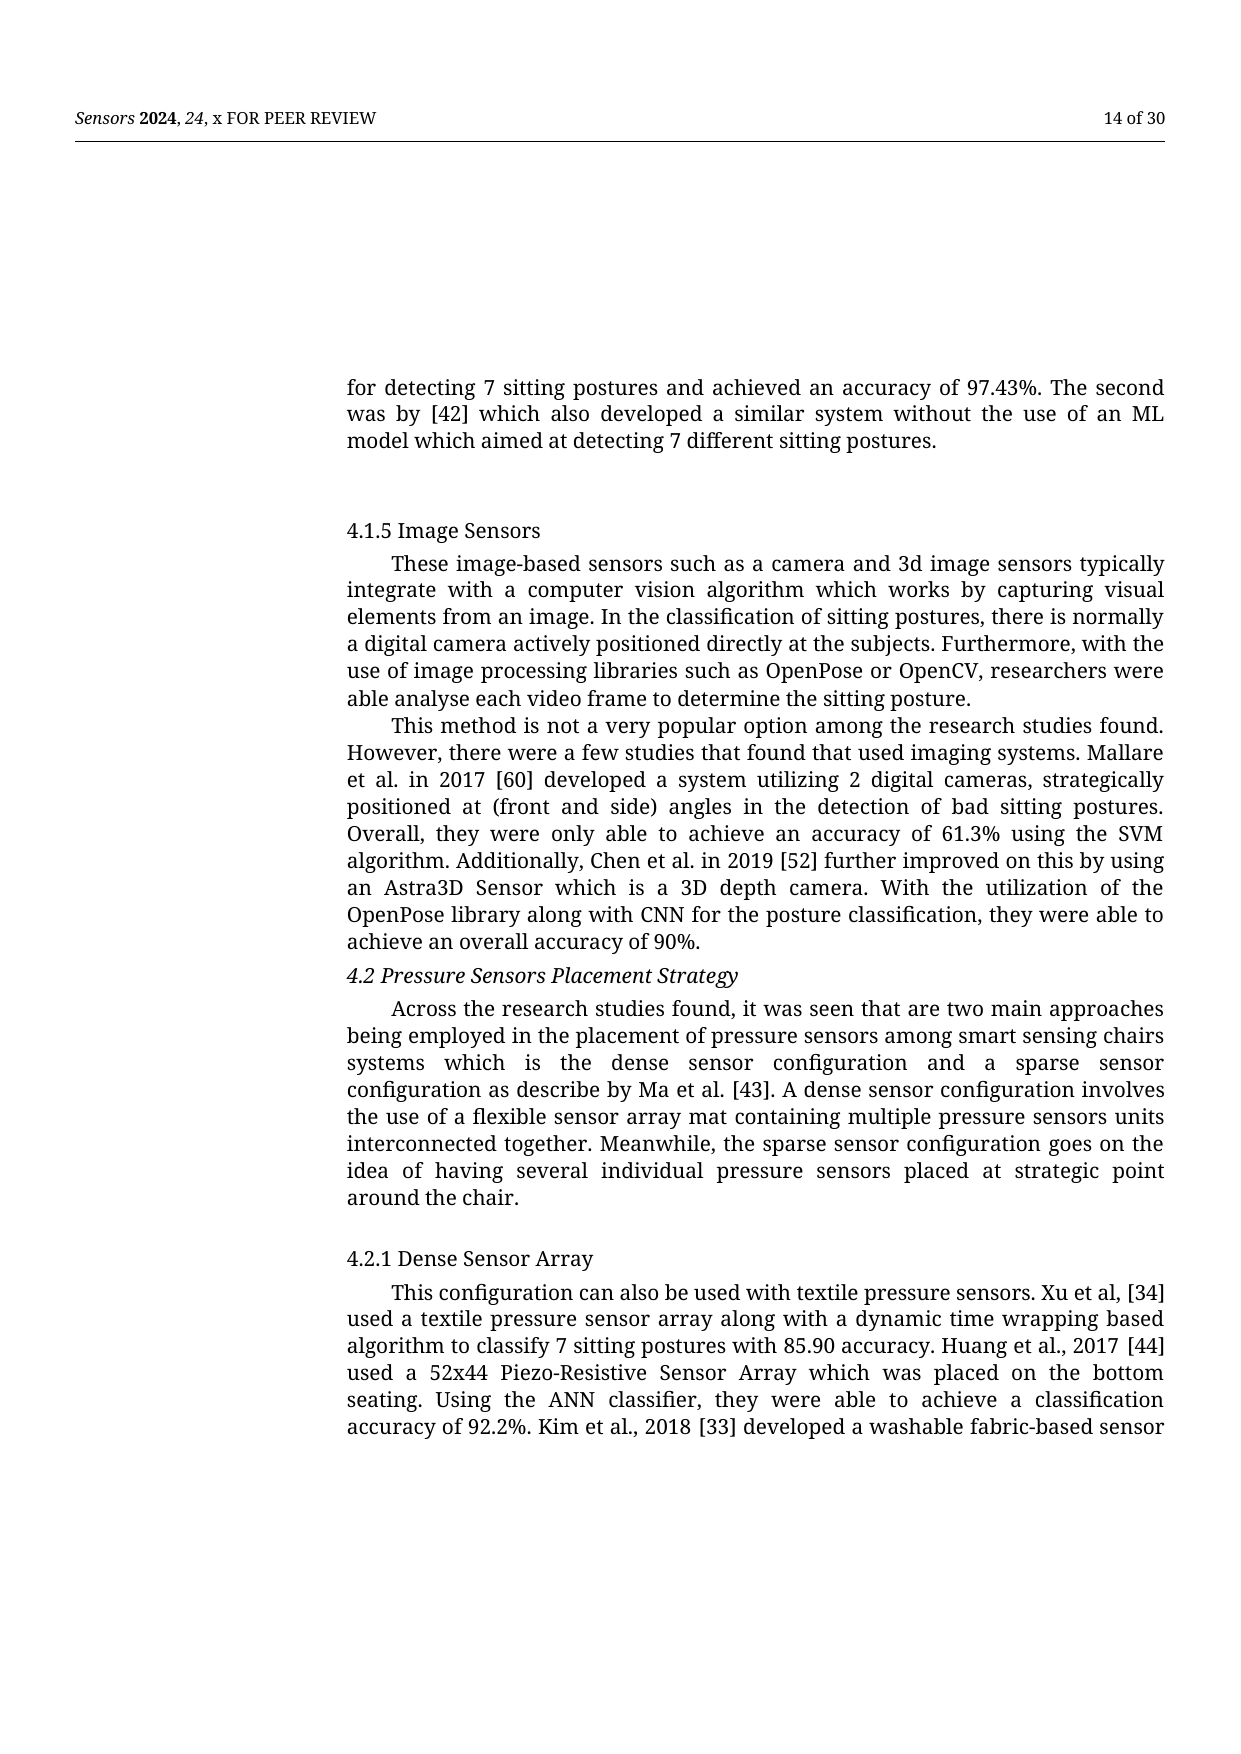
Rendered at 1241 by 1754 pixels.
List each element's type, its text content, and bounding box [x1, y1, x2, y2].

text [347, 374, 1165, 455]
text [347, 1278, 1165, 1441]
text This method is not a very popular option among the research studies found. However, there were a few studies that found that used imaging systems. Mallare et al. in 2017 [60] developed a system utilizing 2 digital cameras, strategically positioned at (front and side) angles in the detection of bad sitting postures. Overall, they were only able to achieve an accuracy of 61.3% using the SVM algorithm. Additionally, Chen et al. in 2019 [52] further improved on this by using an Astra3D Sensor which is a 3D depth camera. With the utilization of the OpenPose library along with CNN for the posture classification, they were able to achieve an overall accuracy of 90%. [347, 712, 1165, 956]
text Across the research studies found, it was seen that are two main approaches being employed in the placement of pressure sensors among smart sensing chairs systems which is the dense sensor configuration and a sparse sensor configuration as describe by Ma et al. [43]. A dense sensor configuration involves the use of a flexible sensor array mat containing multiple pressure sensors units interconnected together. Meanwhile, the sparse sensor configuration goes on the idea of having several individual pressure sensors placed at strategic point around the chair. [347, 995, 1165, 1212]
subtitle 4.1.5 Image Sensors [347, 517, 1165, 543]
subtitle 4.2.1 Dense Sensor Array [347, 1245, 1165, 1272]
text These image-based sensors such as a camera and 3d image sensors typically integrate with a computer vision algorithm which works by capturing visual elements from an image. In the classification of sitting postures, there is normally a digital camera actively positioned directly at the subjects. Furthermore, with the use of image processing libraries such as OpenPose or OpenCV, researchers were able analyse each video frame to determine the sitting posture. [347, 550, 1165, 712]
subtitle 4.2 Pressure Sensors Placement Strategy [347, 962, 1165, 989]
